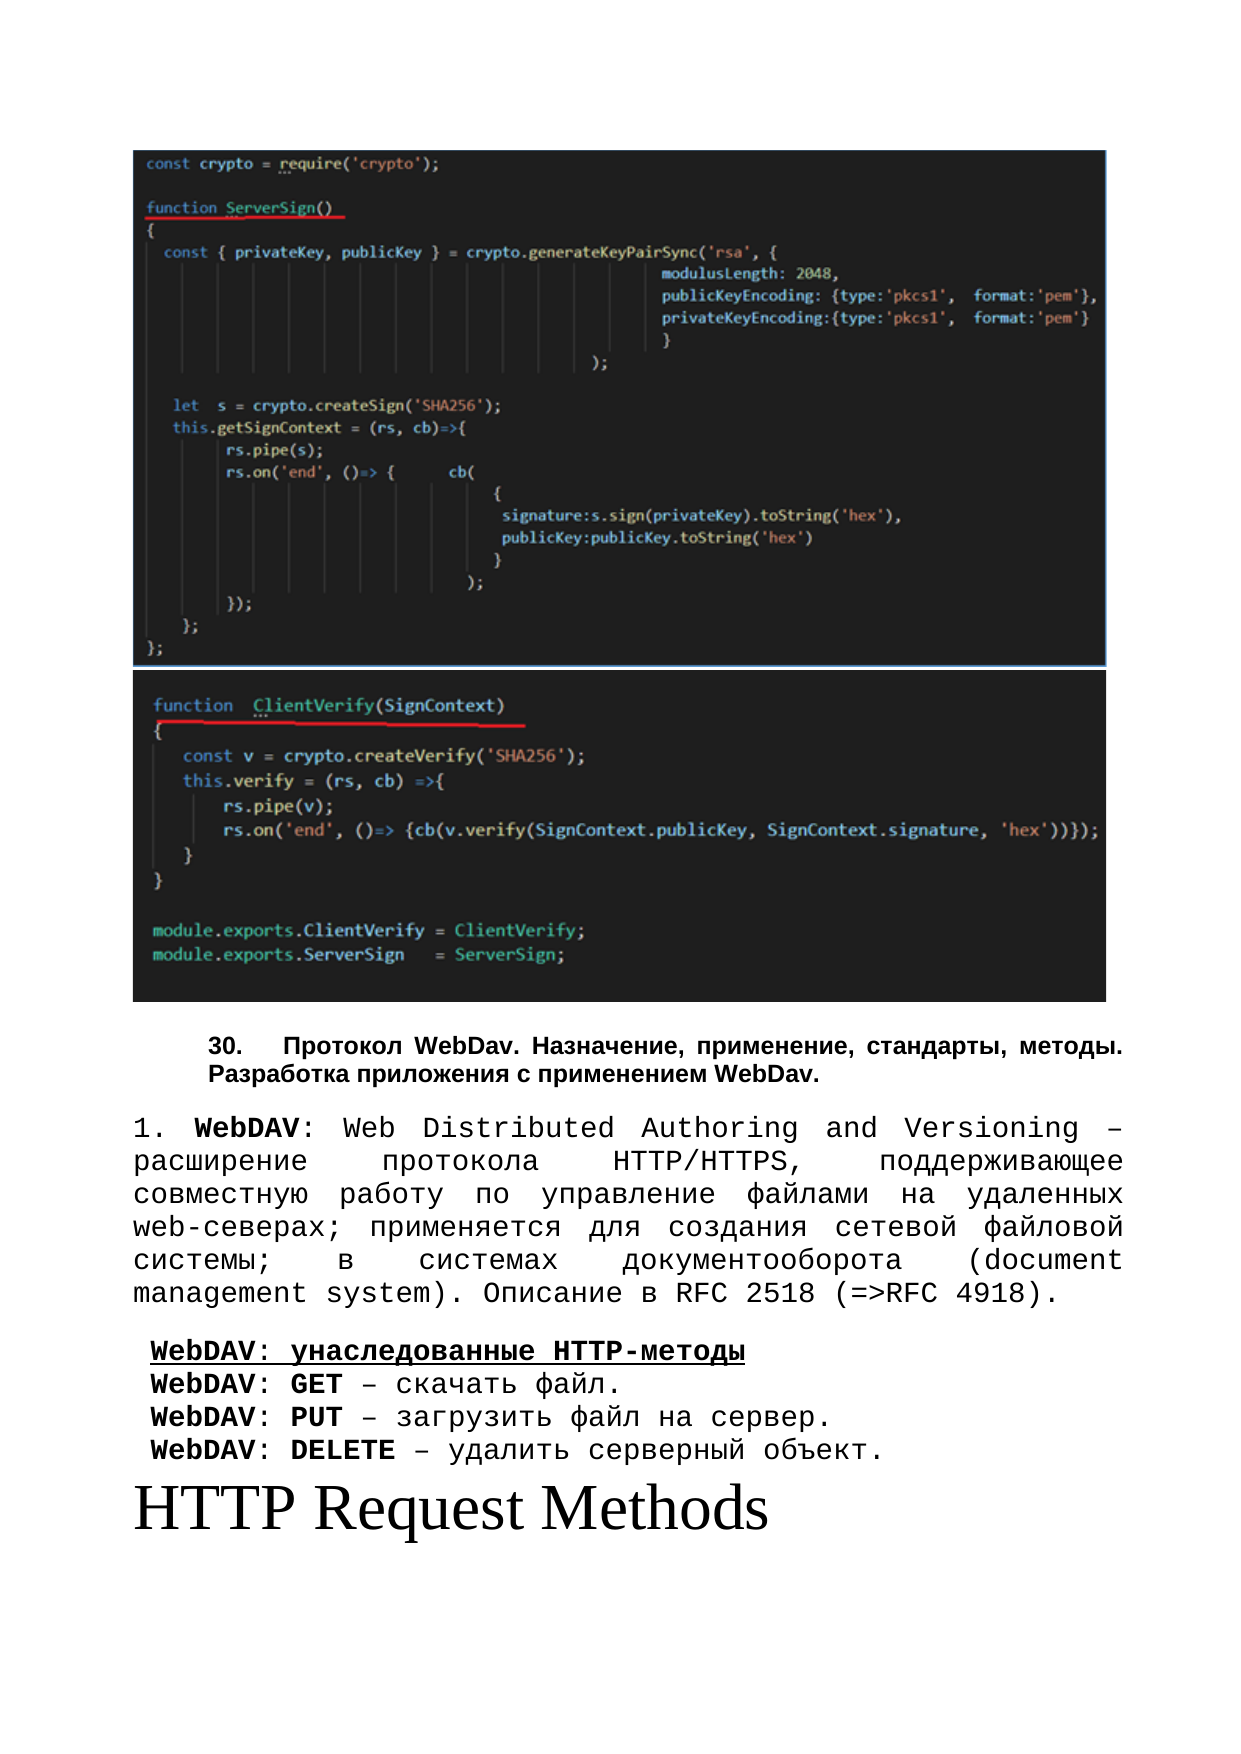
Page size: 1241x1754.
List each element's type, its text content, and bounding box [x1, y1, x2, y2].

text WebDAV: унаследованные HTTP-методы [133, 1336, 1124, 1369]
subtitle 30. Протокол WebDav. Назначение, применение, стандарты, методы. Разработка приложения с применением WebDav. [208, 1031, 1124, 1088]
picture [132, 150, 1107, 667]
text 1. WebDAV: Web Distributed Authoring and Versioning – расширение протокола HTTP/HTTPS, поддерживающее совместную работу по управление файлами на удаленных web-северах; применяется для создания сетевой файловой системы; в системах документооборота (document management system). Описание в RFC 2518 (=>RFC 4918). [133, 1113, 1124, 1311]
text WebDAV: DELETE – удалить серверный объект. [133, 1435, 1124, 1468]
text HTTP Request Methods [133, 1468, 1124, 1544]
text WebDAV: GET – скачать файл. [133, 1369, 1124, 1402]
text WebDAV: PUT – загрузить файл на сервер. [133, 1402, 1124, 1435]
picture [132, 670, 1107, 1002]
